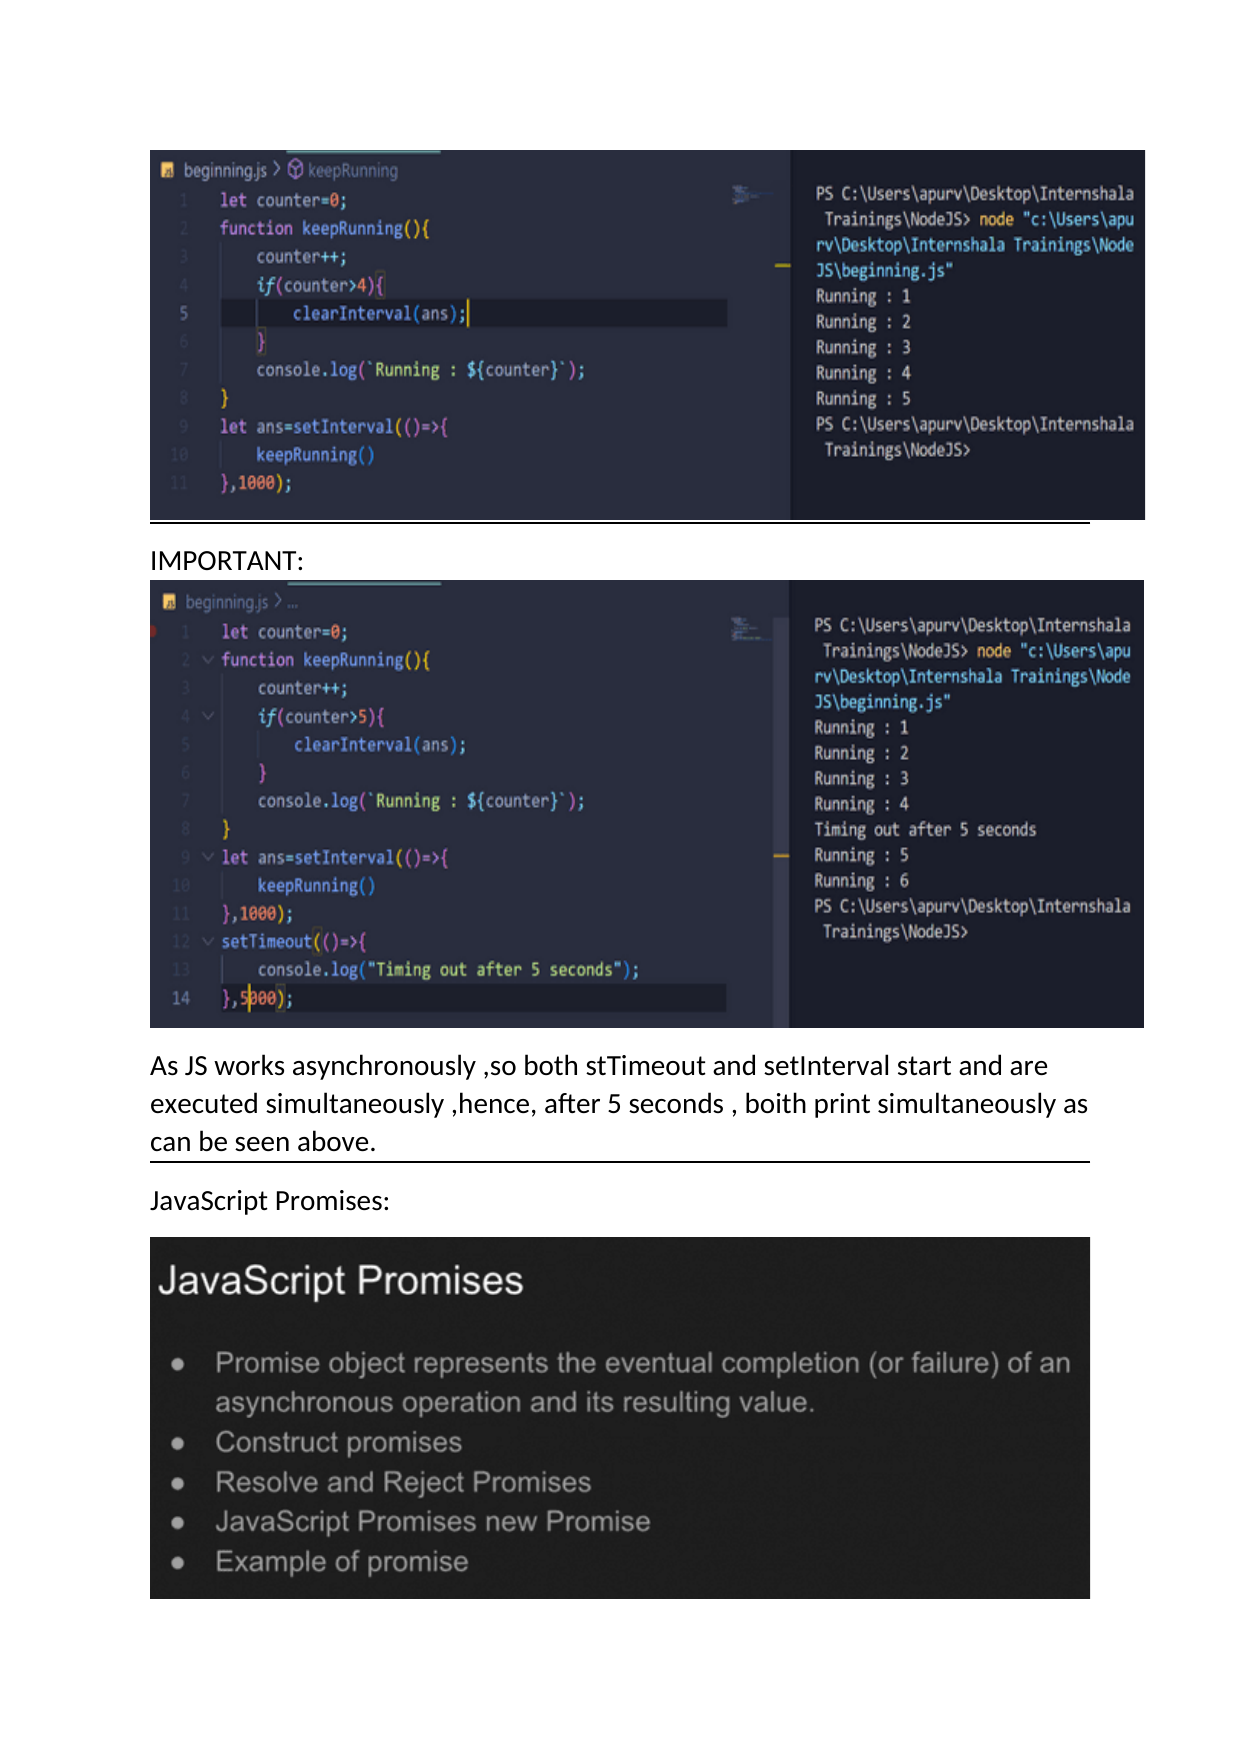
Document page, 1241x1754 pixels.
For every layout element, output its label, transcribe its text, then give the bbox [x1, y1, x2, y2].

picture [150, 1237, 1091, 1599]
picture [150, 150, 1146, 520]
picture [150, 580, 1144, 1028]
text As JS works asynchronously ,so both stTimeout and setInterval start and are executed simultaneously ,hence, after 5 seconds , boith print simultaneously as can be seen above. [150, 1047, 1090, 1161]
text IMPORTANT: [150, 542, 1090, 580]
text JavaScript Promises: [150, 1182, 1090, 1218]
